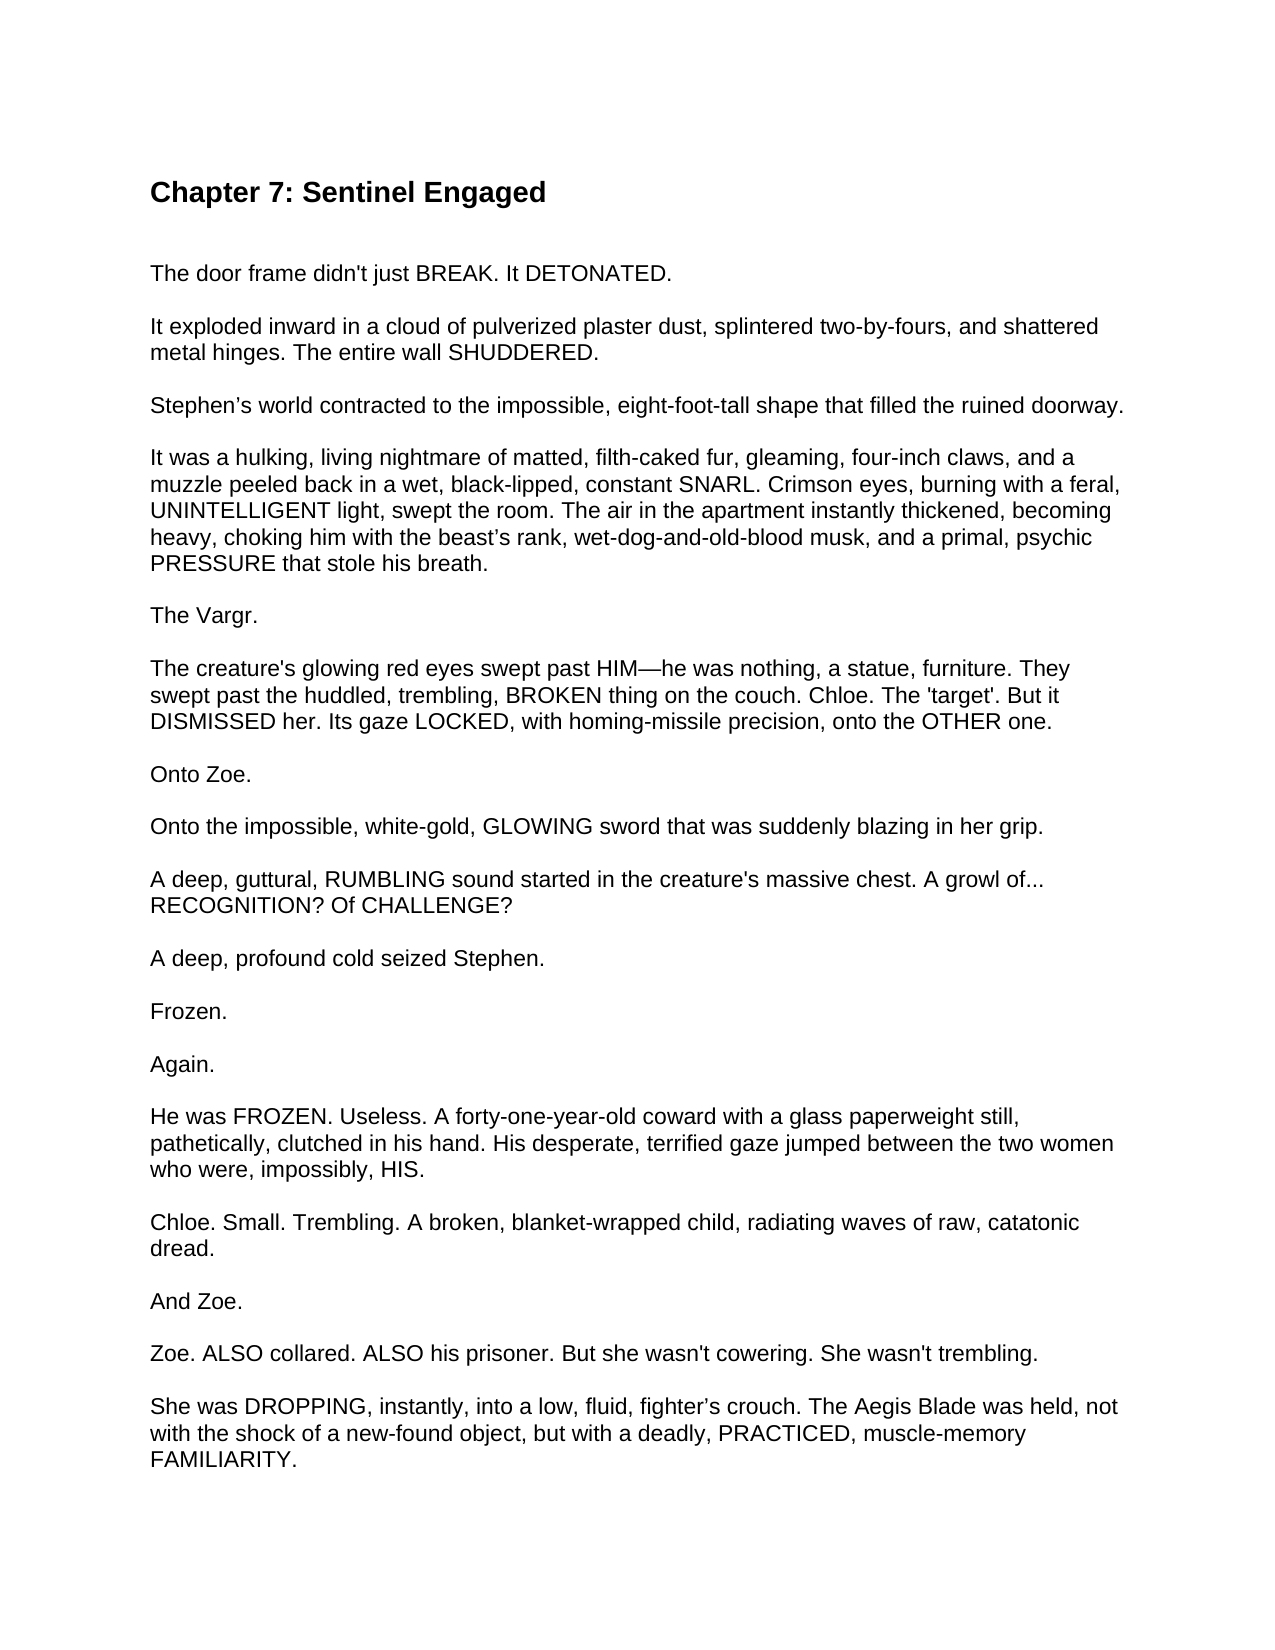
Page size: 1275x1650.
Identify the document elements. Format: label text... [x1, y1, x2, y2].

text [150, 260, 1125, 1498]
subtitle Chapter 7: Sentinel Engaged [150, 175, 1125, 208]
